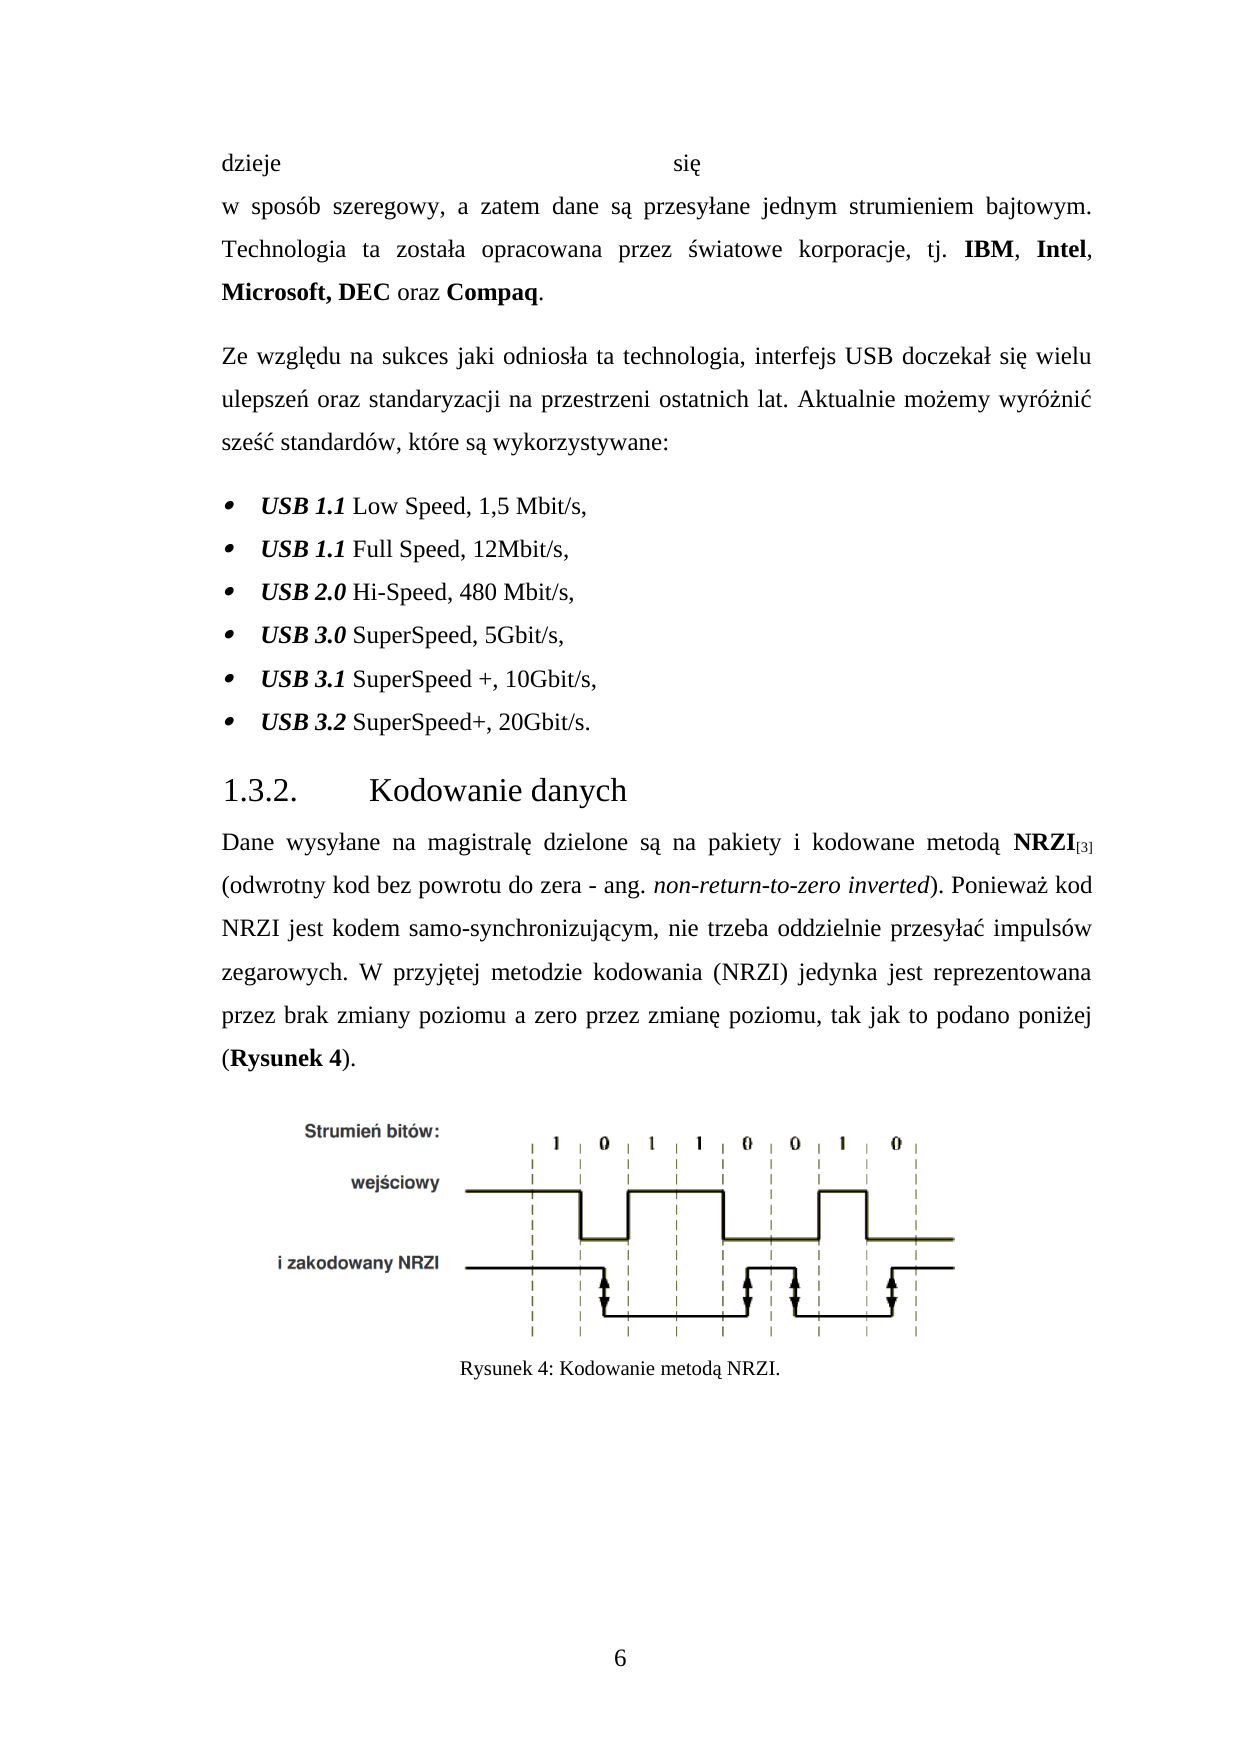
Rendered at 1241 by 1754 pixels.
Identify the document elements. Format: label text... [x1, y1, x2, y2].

list USB 3.1 SuperSpeed +, 10Gbit/s, [223, 664, 1093, 692]
list USB 1.1 Low Speed, 1,5 Mbit/s, [223, 491, 1093, 520]
list USB 2.0 Hi-Speed, 480 Mbit/s, [223, 577, 1093, 606]
text Dane wysyłane na magistralę dzielone są na pakiety i kodowane metodą NRZI[3] (odwrotny kod bez powrotu do zera - ang. non-return-to-zero inverted). Ponieważ kod NRZI jest kodem samo-synchronizującym, nie trzeba oddzielnie przesyłać impulsów zegarowych. W przyjętej metodzie kodowania (NRZI) jedynka jest reprezentowana przez brak zmiany poziomu a zero przez zmianę poziomu, tak jak to podano poniżej (Rysunek 4). [221, 827, 1093, 1072]
list USB 3.2 SuperSpeed+, 20Gbit/s. [223, 707, 1093, 736]
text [221, 148, 1093, 306]
list USB 3.0 SuperSpeed, 5Gbit/s, [223, 621, 1093, 649]
picture [222, 1091, 1048, 1350]
subtitle Kodowanie danych [223, 771, 1093, 809]
text Ze względu na sukces jaki odniosła ta technologia, interfejs USB doczekał się wielu ulepszeń oraz standaryzacji na przestrzeni ostatnich lat. Aktualnie możemy wyróżnić sześć standardów, które są wykorzystywane: [221, 341, 1093, 456]
list USB 1.1 Full Speed, 12Mbit/s, [223, 534, 1093, 563]
